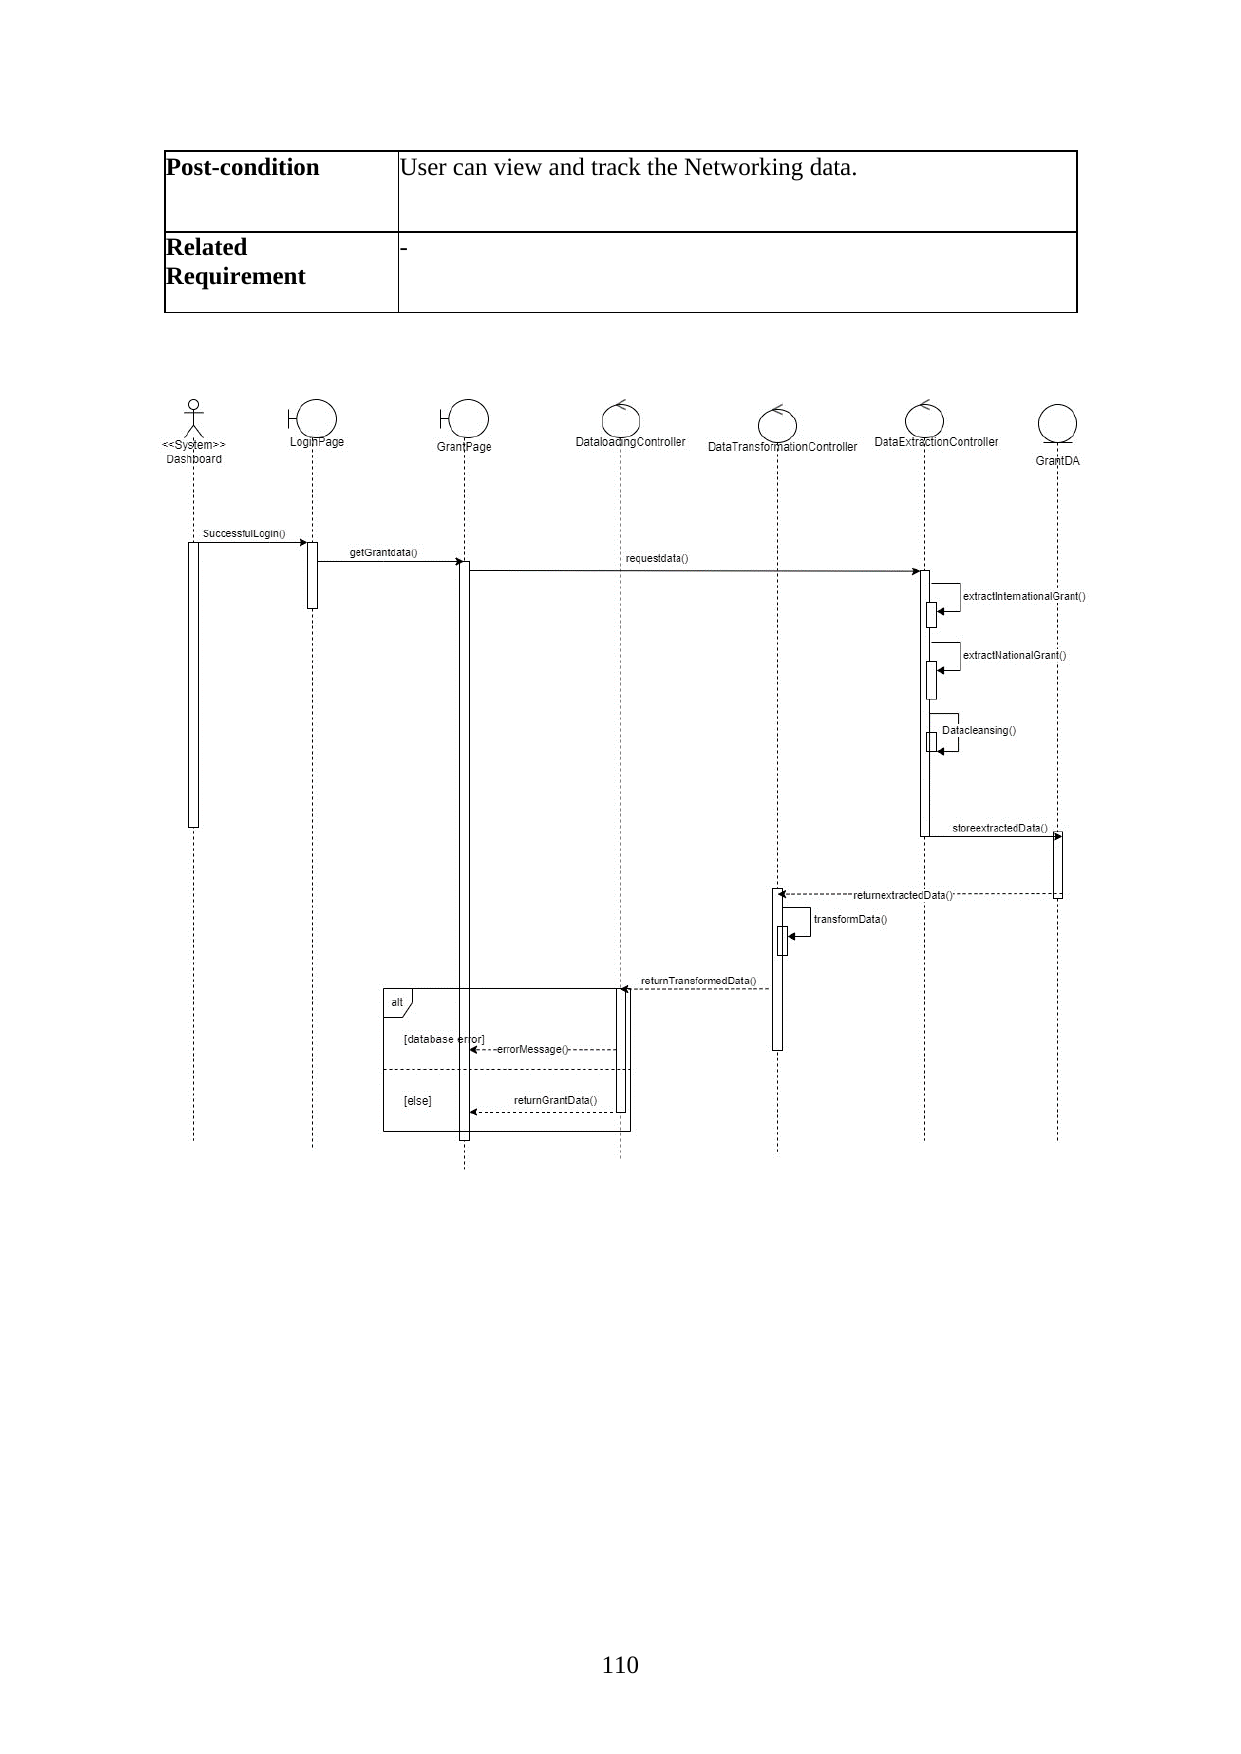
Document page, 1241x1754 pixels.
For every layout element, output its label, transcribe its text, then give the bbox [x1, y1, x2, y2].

table_cell User can view and track the Networking data. [399, 152, 1076, 231]
table_cell Related Requirement [166, 233, 398, 312]
picture [150, 399, 1092, 1170]
table_cell - [399, 233, 1076, 312]
table_cell Post-condition [166, 152, 398, 231]
